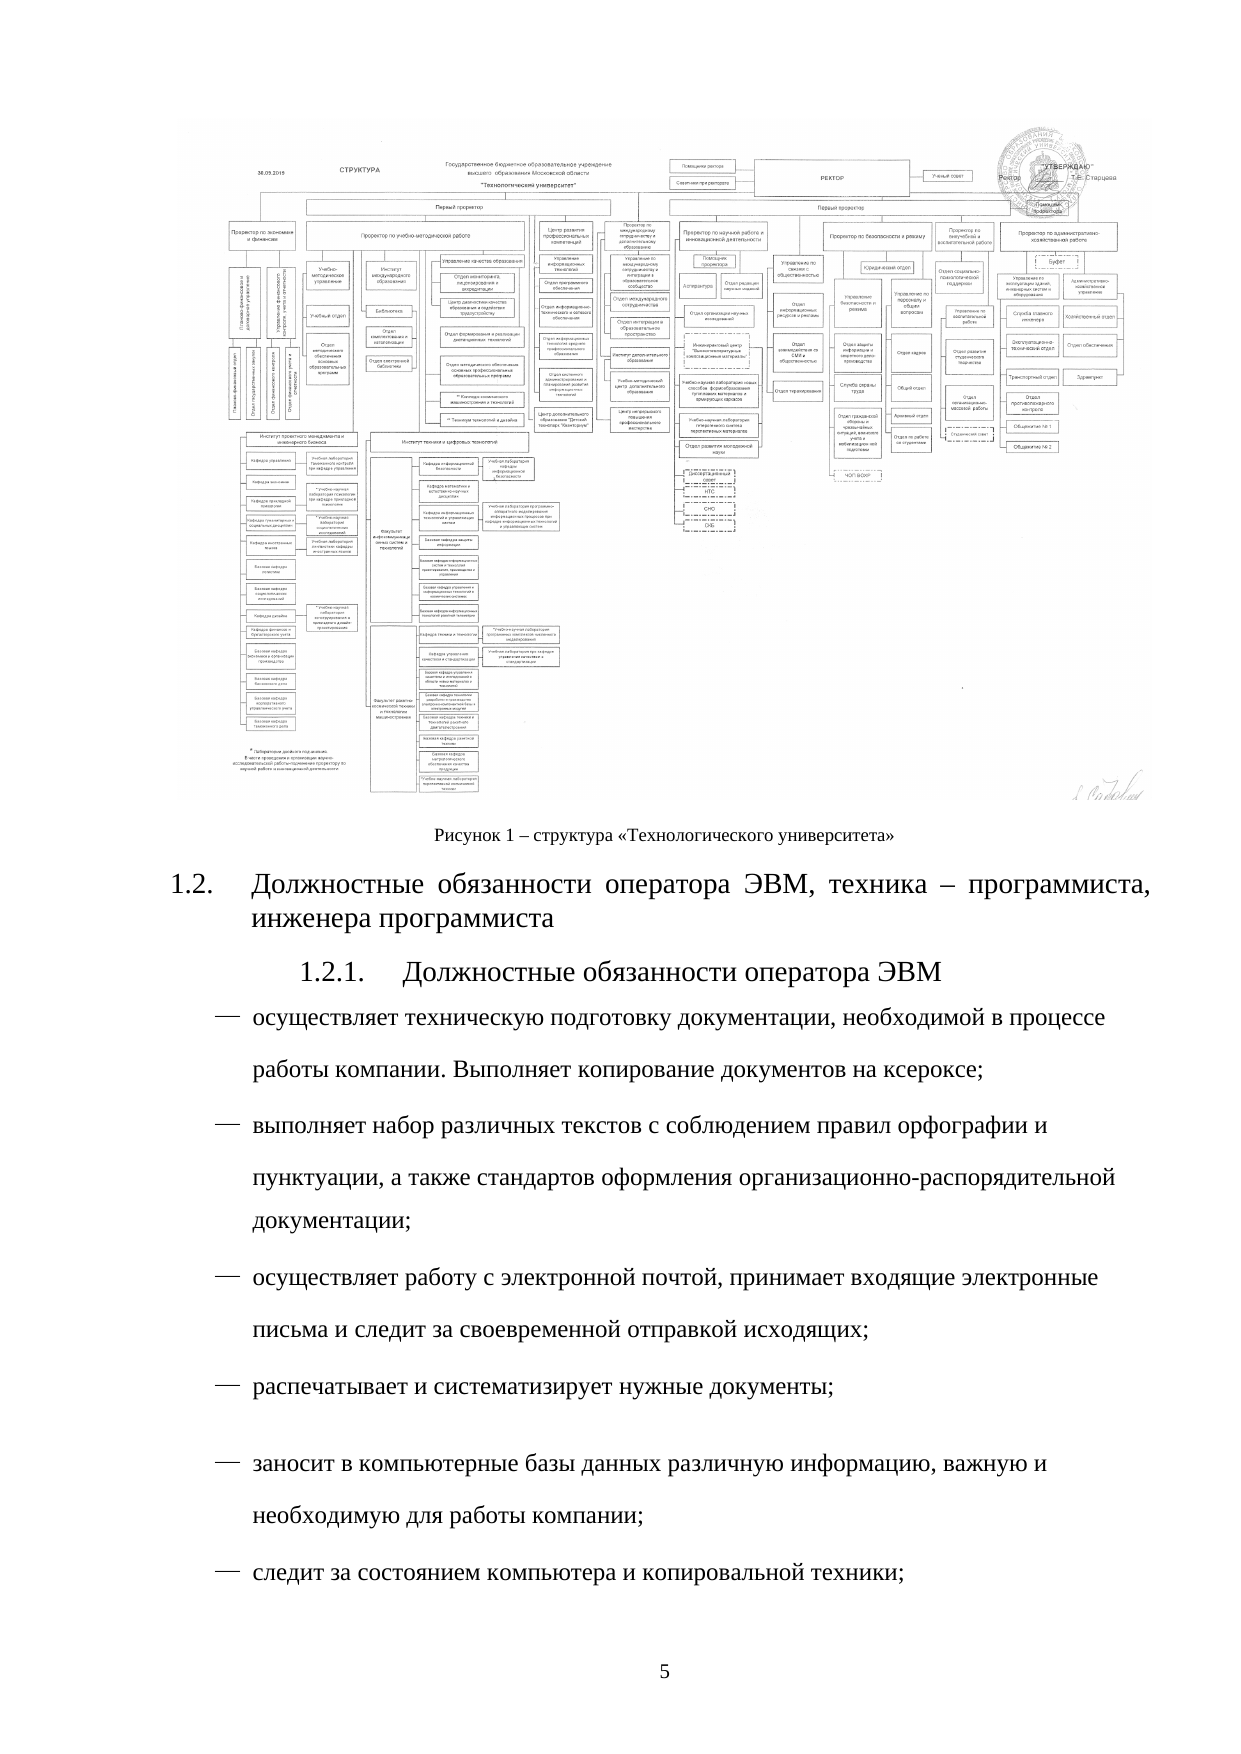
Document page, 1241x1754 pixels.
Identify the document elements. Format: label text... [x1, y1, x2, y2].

picture [177, 118, 1152, 800]
list распечатывает и систематизирует нужные документы; [215, 1357, 1152, 1409]
subtitle Должностные обязанности оператора ЭВМ, техника – программиста, инженера программиста [213, 867, 1152, 934]
subtitle Должностные обязанности оператора ЭВМ [365, 954, 1152, 988]
list осуществляет работу с электронной почтой, принимает входящие электронные письма и следит за своевременной отправкой исходящих; [215, 1249, 1152, 1343]
list следит за состоянием компьютера и копировальной техники; [215, 1543, 1152, 1594]
list выполняет набор различных текстов с соблюдением правил орфографии и пунктуации, а также стандартов оформления организационно-распорядительной документации; [215, 1097, 1152, 1234]
text Рисунок 1 – структура «Технологического университета» [177, 824, 1152, 846]
list осуществляет техническую подготовку документации, необходимой в процессе работы компании. Выполняет копирование документов на ксероксе; [215, 988, 1152, 1082]
list заносит в компьютерные базы данных различную информацию, важную и необходимую для работы компании; [215, 1434, 1152, 1529]
